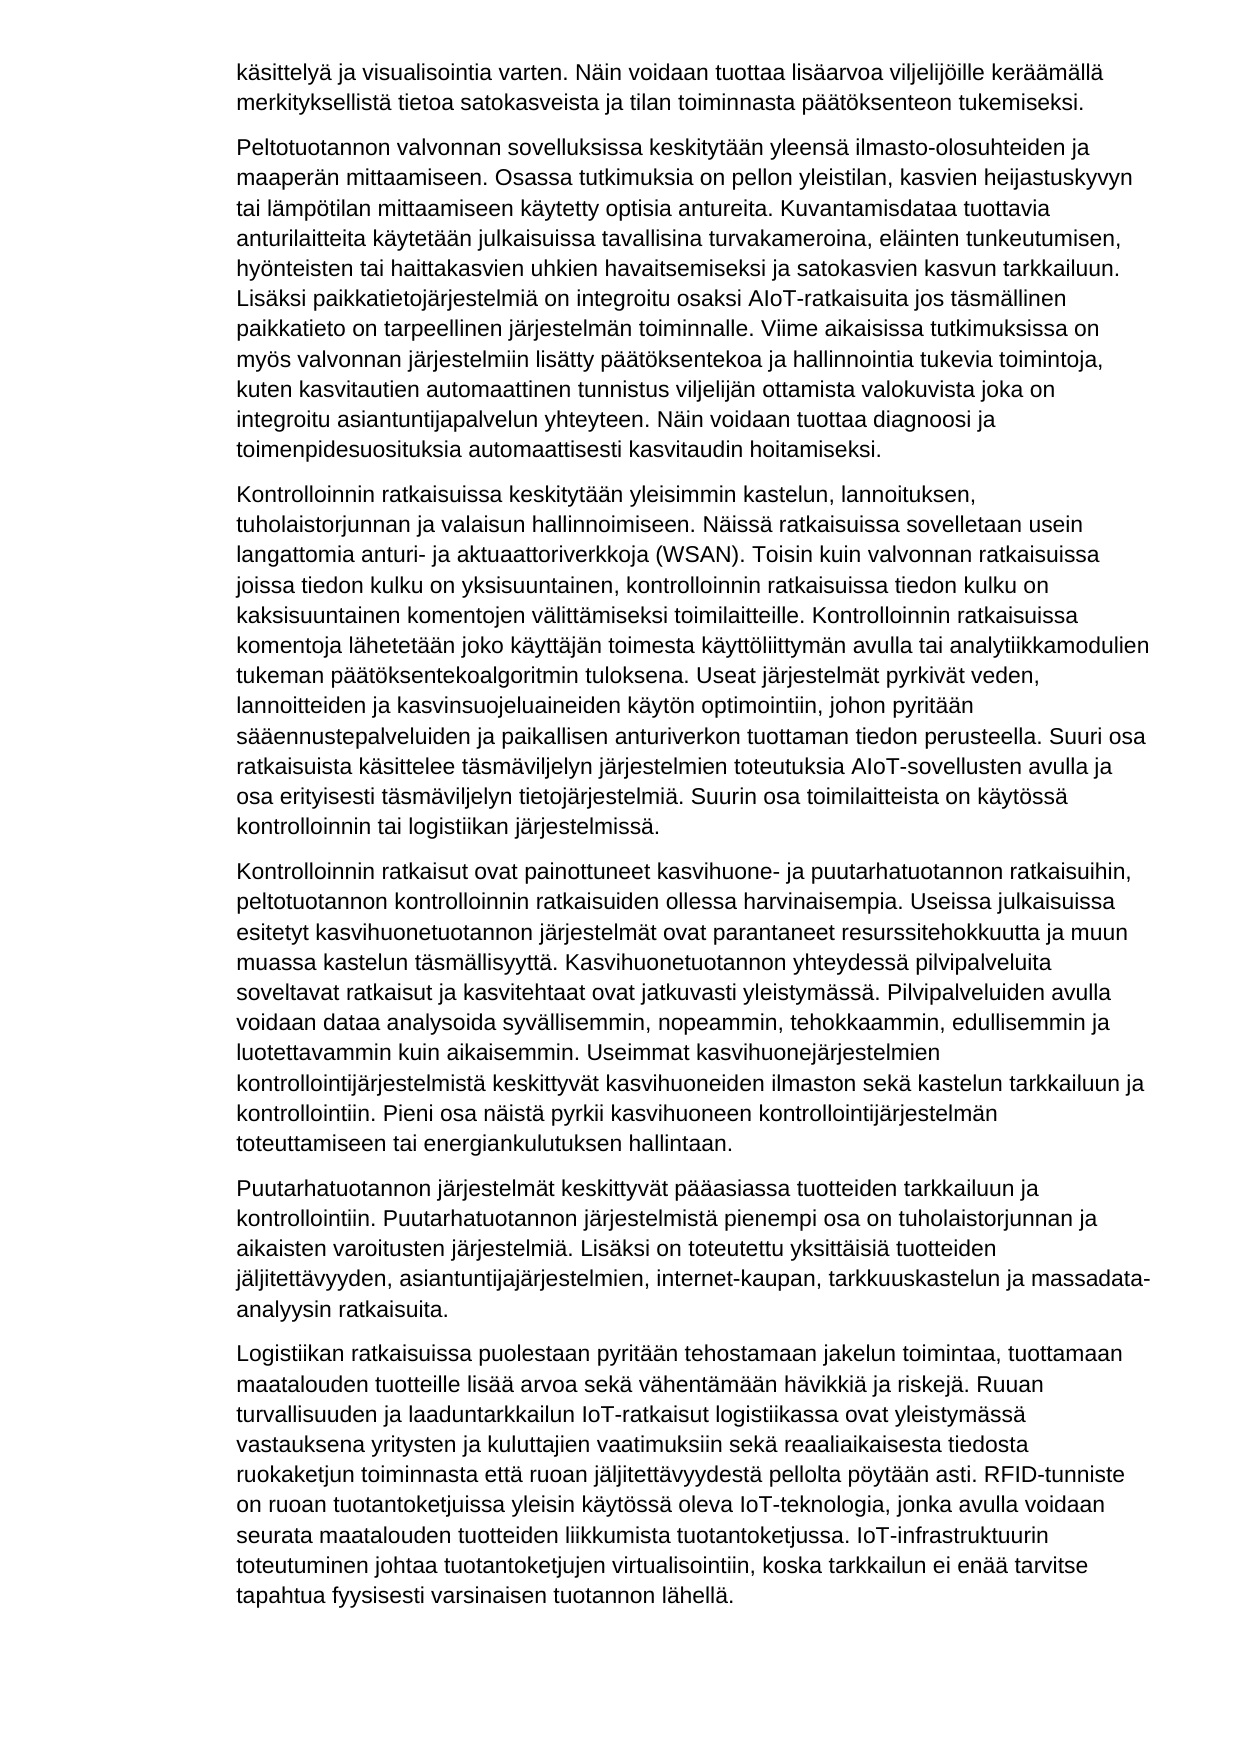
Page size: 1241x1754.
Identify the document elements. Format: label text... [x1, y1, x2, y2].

text Kontrolloinnin ratkaisut ovat painottuneet kasvihuone- ja puutarhatuotannon ratkaisuihin, peltotuotannon kontrolloinnin ratkaisuiden ollessa harvinaisempia. Useissa julkaisuissa esitetyt kasvihuonetuotannon järjestelmät ovat parantaneet resurssitehokkuutta ja muun muassa kastelun täsmällisyyttä. Kasvihuonetuotannon yhteydessä pilvipalveluita soveltavat ratkaisut ja kasvitehtaat ovat jatkuvasti yleistymässä. Pilvipalveluiden avulla voidaan dataa analysoida syvällisemmin, nopeammin, tehokkaammin, edullisemmin ja luotettavammin kuin aikaisemmin. Useimmat kasvihuonejärjestelmien kontrollointijärjestelmistä keskittyvät kasvihuoneiden ilmaston sekä kastelun tarkkailuun ja kontrollointiin. Pieni osa näistä pyrkii kasvihuoneen kontrollointijärjestelmän toteuttamiseen tai energiankulutuksen hallintaan. [236, 858, 1152, 1156]
text Kontrolloinnin ratkaisuissa keskitytään yleisimmin kastelun, lannoituksen, tuholaistorjunnan ja valaisun hallinnoimiseen. Näissä ratkaisuissa sovelletaan usein langattomia anturi- ja aktuaattoriverkkoja (WSAN). Toisin kuin valvonnan ratkaisuissa joissa tiedon kulku on yksisuuntainen, kontrolloinnin ratkaisuissa tiedon kulku on kaksisuuntainen komentojen välittämiseksi toimilaitteille. Kontrolloinnin ratkaisuissa komentoja lähetetään joko käyttäjän toimesta käyttöliittymän avulla tai analytiikkamodulien tukeman päätöksentekoalgoritmin tuloksena. Useat järjestelmät pyrkivät veden, lannoitteiden ja kasvinsuojeluaineiden käytön optimointiin, johon pyritään sääennustepalveluiden ja paikallisen anturiverkon tuottaman tiedon perusteella. Suuri osa ratkaisuista käsittelee täsmäviljelyn järjestelmien toteutuksia AIoT-sovellusten avulla ja osa erityisesti täsmäviljelyn tietojärjestelmiä. Suurin osa toimilaitteista on käytössä kontrolloinnin tai logistiikan järjestelmissä. [236, 481, 1152, 839]
text Puutarhatuotannon järjestelmät keskittyvät pääasiassa tuotteiden tarkkailuun ja kontrollointiin. Puutarhatuotannon järjestelmistä pienempi osa on tuholaistorjunnan ja aikaisten varoitusten järjestelmiä. Lisäksi on toteutettu yksittäisiä tuotteiden jäljitettävyyden, asiantuntijajärjestelmien, internet-kaupan, tarkkuuskastelun ja massadata-analyysin ratkaisuita. [236, 1175, 1152, 1322]
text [236, 59, 1152, 116]
text Logistiikan ratkaisuissa puolestaan pyritään tehostamaan jakelun toimintaa, tuottamaan maatalouden tuotteille lisää arvoa sekä vähentämään hävikkiä ja riskejä. Ruuan turvallisuuden ja laaduntarkkailun IoT-ratkaisut logistiikassa ovat yleistymässä vastauksena yritysten ja kuluttajien vaatimuksiin sekä reaaliaikaisesta tiedosta ruokaketjun toiminnasta että ruoan jäljitettävyydestä pellolta pöytään asti. RFID-tunniste on ruoan tuotantoketjuissa yleisin käytössä oleva IoT-teknologia, jonka avulla voidaan seurata maatalouden tuotteiden liikkumista tuotantoketjussa. IoT-infrastruktuurin toteutuminen johtaa tuotantoketjujen virtualisointiin, koska tarkkailun ei enää tarvitse tapahtua fyysisesti varsinaisen tuotannon lähellä. [236, 1340, 1152, 1608]
text Peltotuotannon valvonnan sovelluksissa keskitytään yleensä ilmasto-olosuhteiden ja maaperän mittaamiseen. Osassa tutkimuksia on pellon yleistilan, kasvien heijastuskyvyn tai lämpötilan mittaamiseen käytetty optisia antureita. Kuvantamisdataa tuottavia anturilaitteita käytetään julkaisuissa tavallisina turvakameroina, eläinten tunkeutumisen, hyönteisten tai haittakasvien uhkien havaitsemiseksi ja satokasvien kasvun tarkkailuun. Lisäksi paikkatietojärjestelmiä on integroitu osaksi AIoT-ratkaisuita jos täsmällinen paikkatieto on tarpeellinen järjestelmän toiminnalle. Viime aikaisissa tutkimuksissa on myös valvonnan järjestelmiin lisätty päätöksentekoa ja hallinnointia tukevia toimintoja, kuten kasvitautien automaattinen tunnistus viljelijän ottamista valokuvista joka on integroitu asiantuntijapalvelun yhteyteen. Näin voidaan tuottaa diagnoosi ja toimenpidesuosituksia automaattisesti kasvitaudin hoitamiseksi. [236, 134, 1152, 462]
